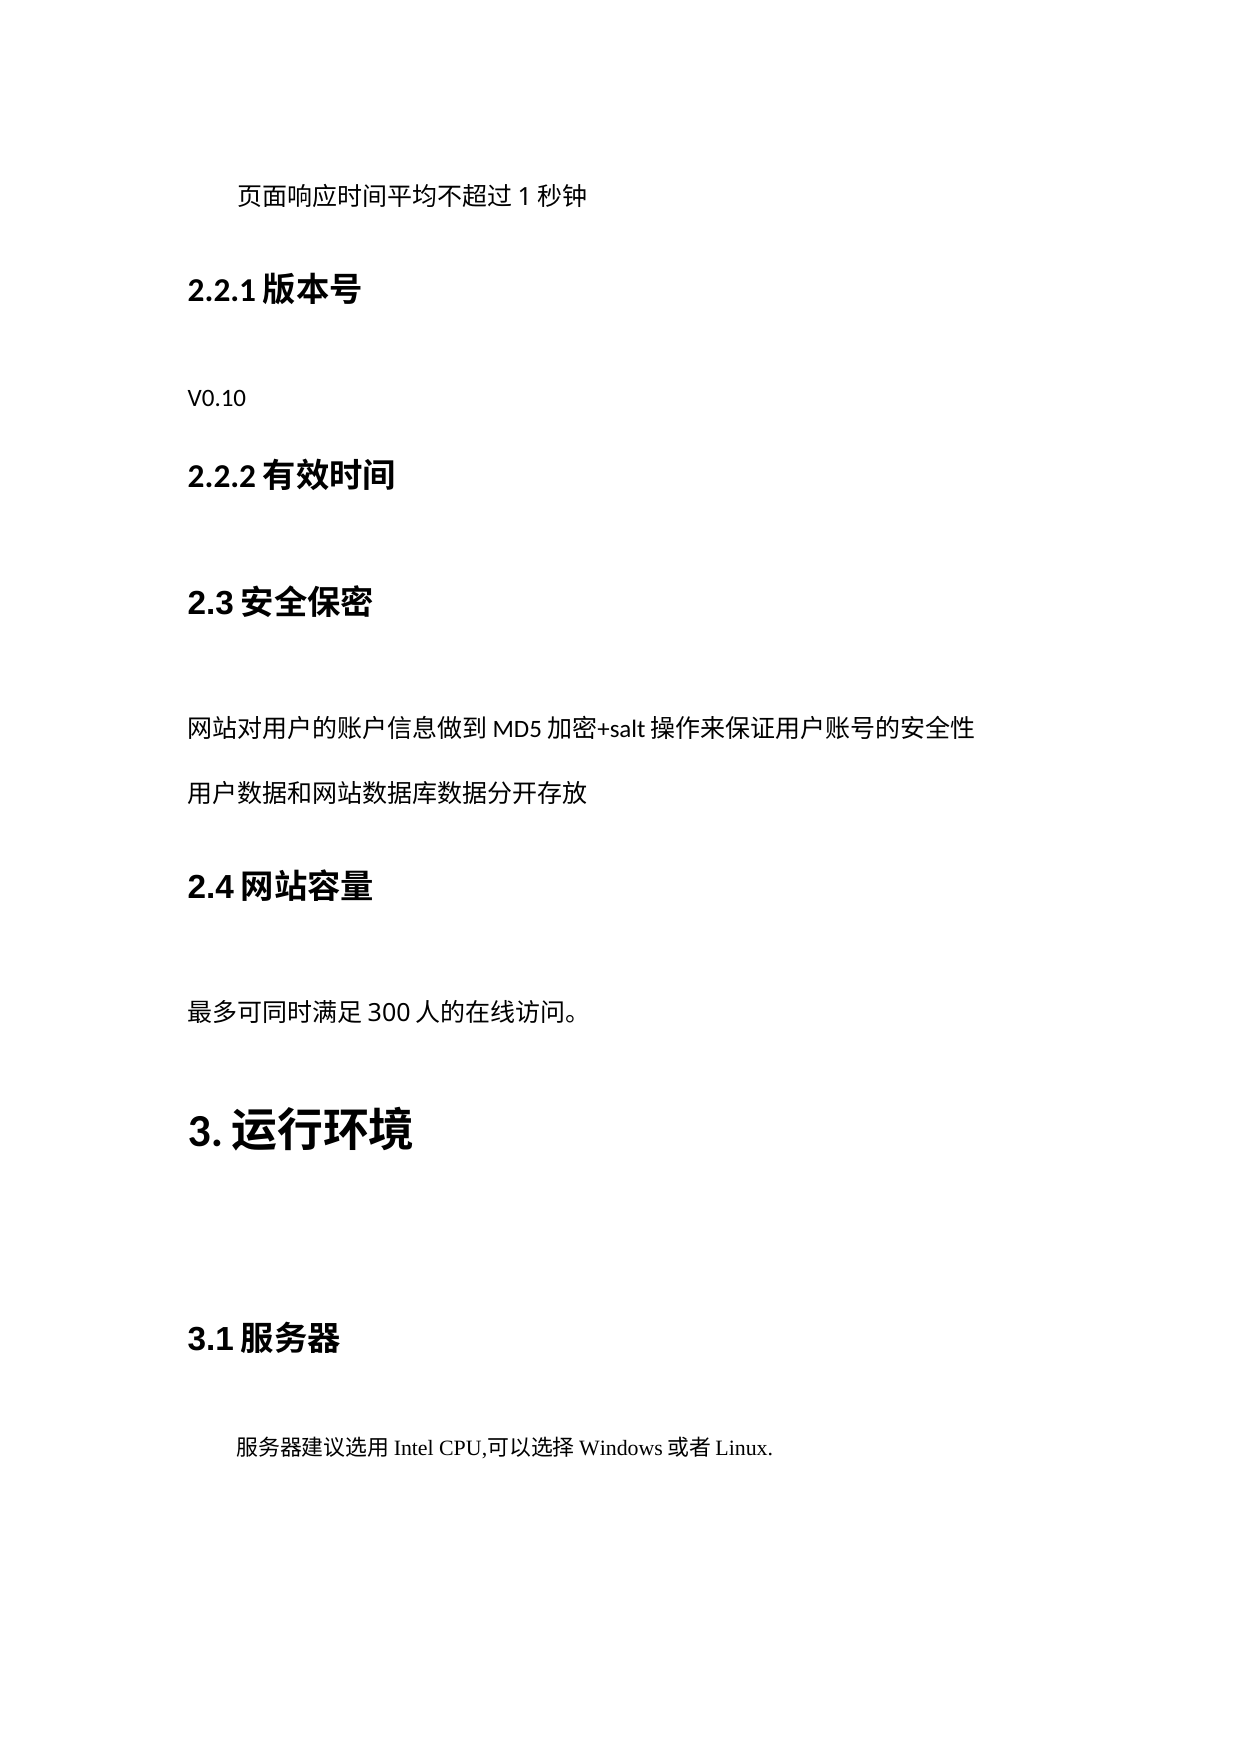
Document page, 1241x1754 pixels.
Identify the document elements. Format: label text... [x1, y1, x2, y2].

subtitle 2.2.1版本号 [187, 254, 1053, 319]
text 最多可同时满足300人的在线访问。 [187, 978, 1053, 1043]
text 服务器建议选用Intel CPU,可以选择Windows或者Linux. [187, 1430, 1053, 1462]
subtitle 2.3安全保密 [187, 567, 1053, 632]
subtitle 运行环境 [187, 1078, 1053, 1176]
text 页面响应时间平均不超过1秒钟 [187, 162, 1053, 227]
text V0.10 [187, 381, 1053, 413]
subtitle 2.2.2有效时间 [187, 440, 1053, 505]
subtitle 3.1服务器 [187, 1303, 1053, 1368]
text 用户数据和网站数据库数据分开存放 [187, 759, 1053, 824]
subtitle 2.4网站容量 [187, 851, 1053, 916]
text 网站对用户的账户信息做到MD5加密+salt操作来保证用户账号的安全性 [187, 694, 1053, 759]
